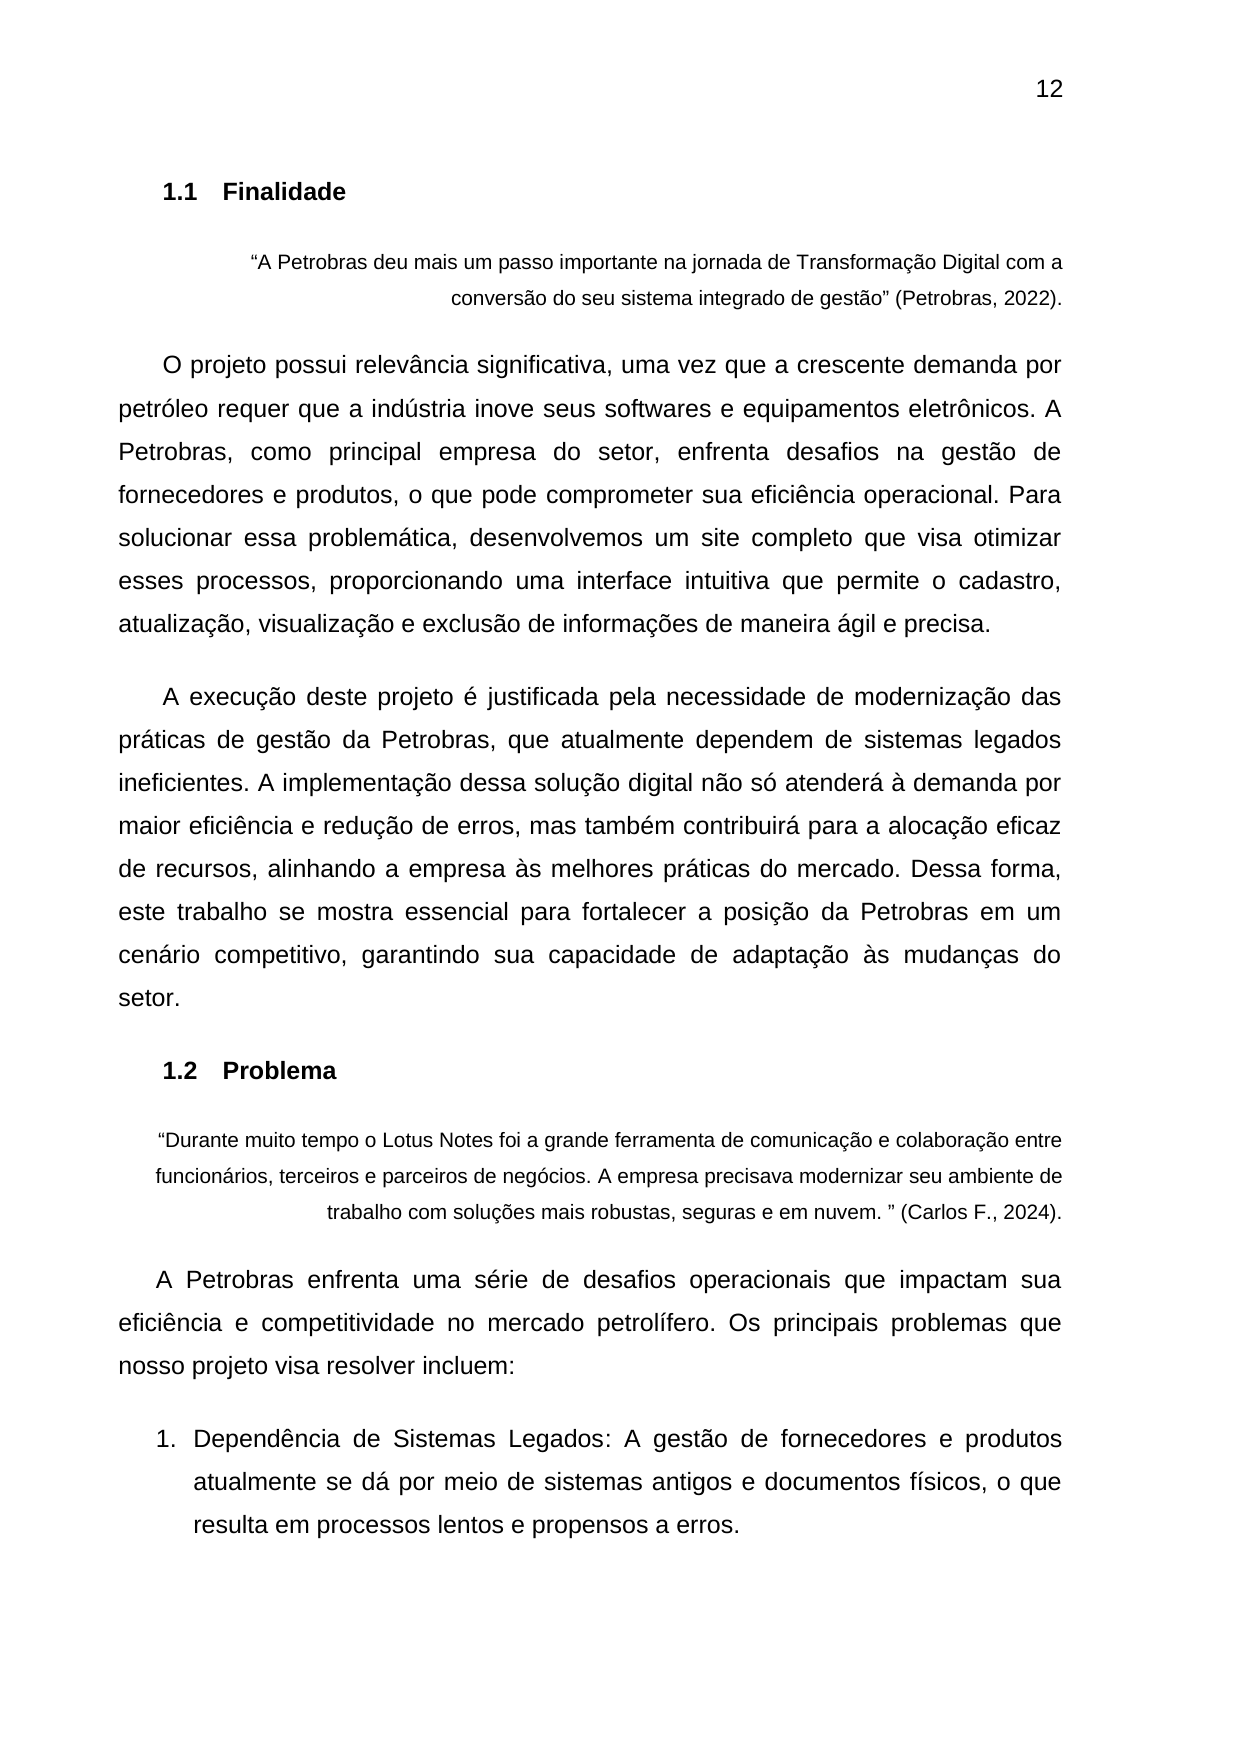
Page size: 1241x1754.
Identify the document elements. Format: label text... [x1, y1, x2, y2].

text A Petrobras enfrenta uma série de desafios operacionais que impactam sua eficiência e competitividade no mercado petrolífero. Os principais problemas que nosso projeto visa resolver incluem: [118, 1265, 1063, 1380]
text O projeto possui relevância significativa, uma vez que a crescente demanda por petróleo requer que a indústria inove seus softwares e equipamentos eletrônicos. A Petrobras, como principal empresa do setor, enfrenta desafios na gestão de fornecedores e produtos, o que pode comprometer sua eficiência operacional. Para solucionar essa problemática, desenvolvemos um site completo que visa otimizar esses processos, proporcionando uma interface intuitiva que permite o cadastro, atualização, visualização e exclusão de informações de maneira ágil e precisa. [118, 351, 1063, 638]
text A execução deste projeto é justificada pela necessidade de modernização das práticas de gestão da Petrobras, que atualmente dependem de sistemas legados ineficientes. A implementação dessa solução digital não só atenderá à demanda por maior eficiência e redução de erros, mas também contribuirá para a alocação eficaz de recursos, alinhando a empresa às melhores práticas do mercado. Dessa forma, este trabalho se mostra essencial para fortalecer a posição da Petrobras em um cenário competitivo, garantindo sua capacidade de adaptação às mudanças do setor. [118, 682, 1063, 1012]
text “Durante muito tempo o Lotus Notes foi a grande ferramenta de comunicação e colaboração entre funcionários, terceiros e parceiros de negócios. A empresa precisava modernizar seu ambiente de trabalho com soluções mais robustas, seguras e em nuvem. ” (Carlos F., 2024). [118, 1128, 1063, 1224]
subtitle Finalidade [162, 177, 1063, 206]
list Dependência de Sistemas Legados: A gestão de fornecedores e produtos atualmente se dá por meio de sistemas antigos e documentos físicos, o que resulta em processos lentos e propensos a erros. [156, 1423, 1063, 1538]
text “A Petrobras deu mais um passo importante na jornada de Transformação Digital com a conversão do seu sistema integrado de gestão” (Petrobras, 2022). [118, 249, 1063, 309]
subtitle Problema [162, 1056, 1063, 1084]
